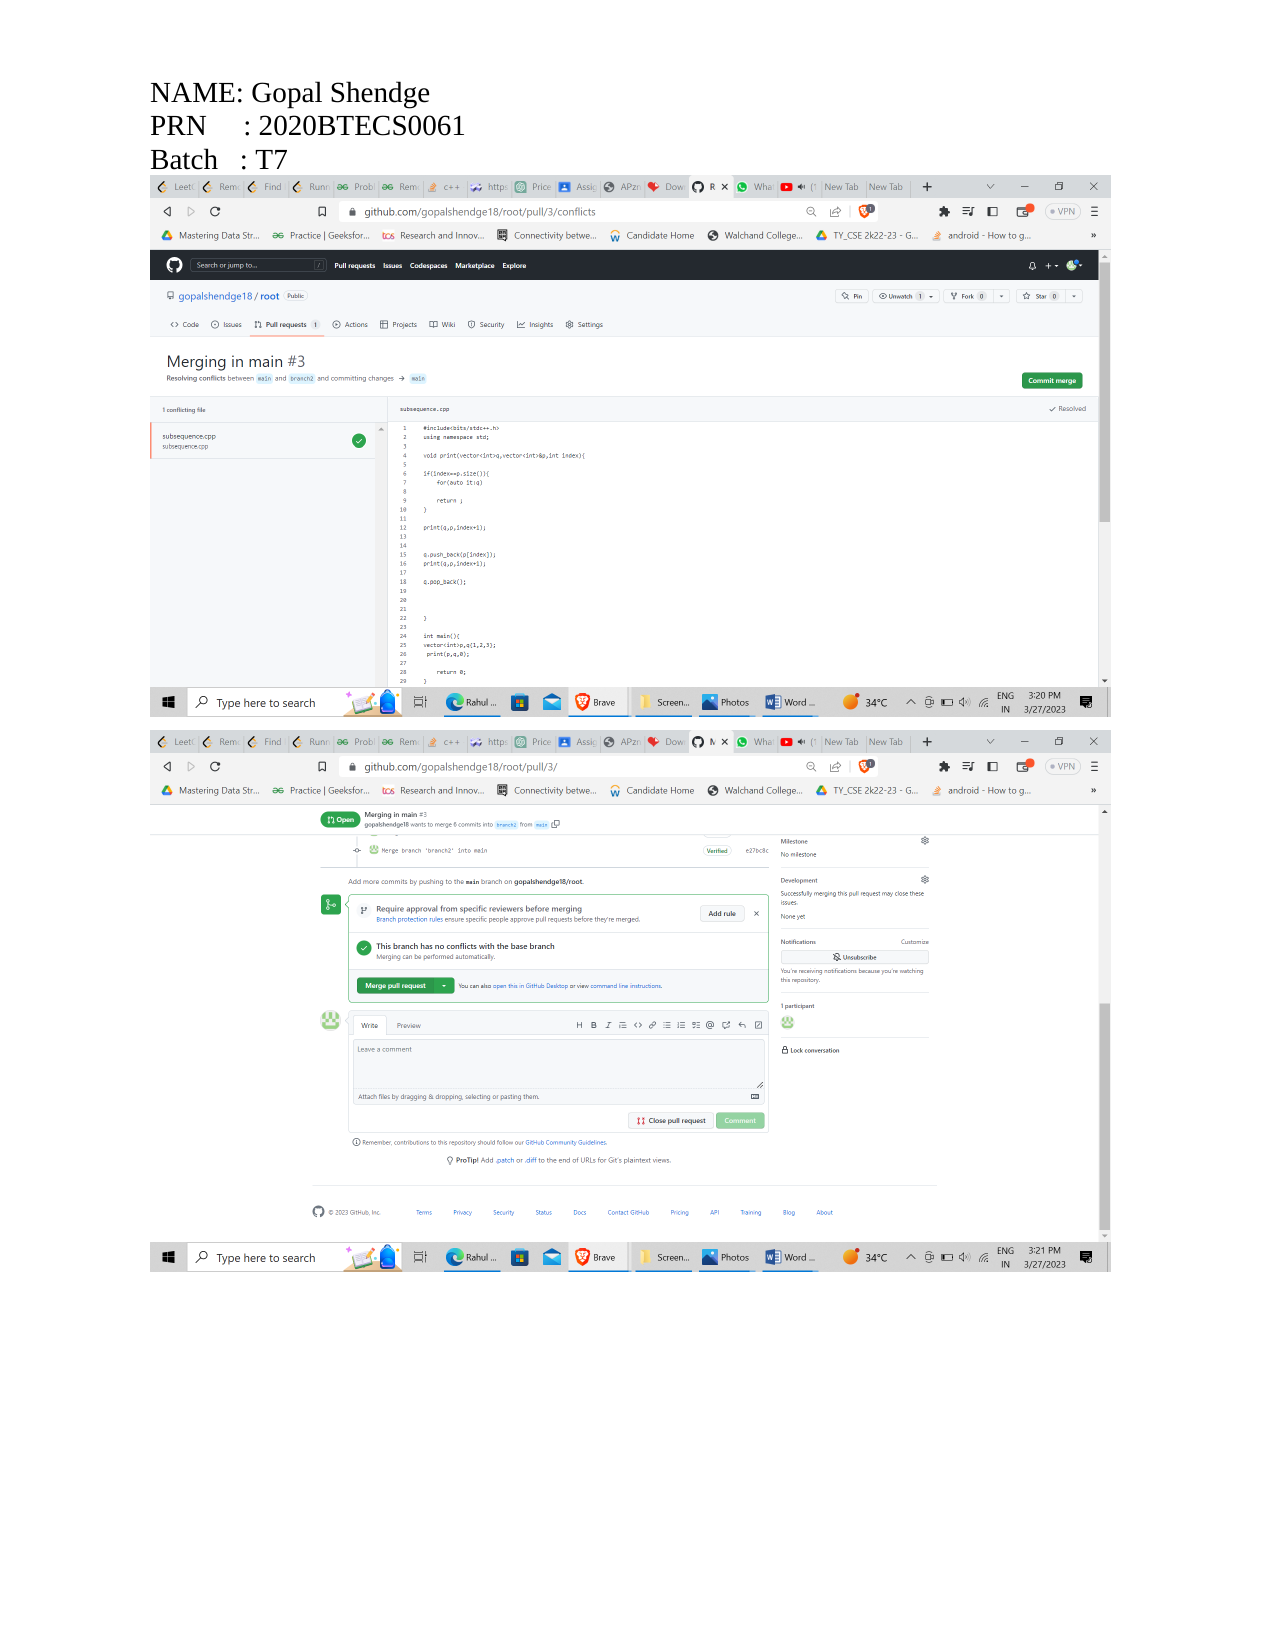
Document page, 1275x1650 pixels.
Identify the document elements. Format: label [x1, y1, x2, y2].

picture [150, 730, 1111, 1272]
picture [150, 175, 1111, 717]
